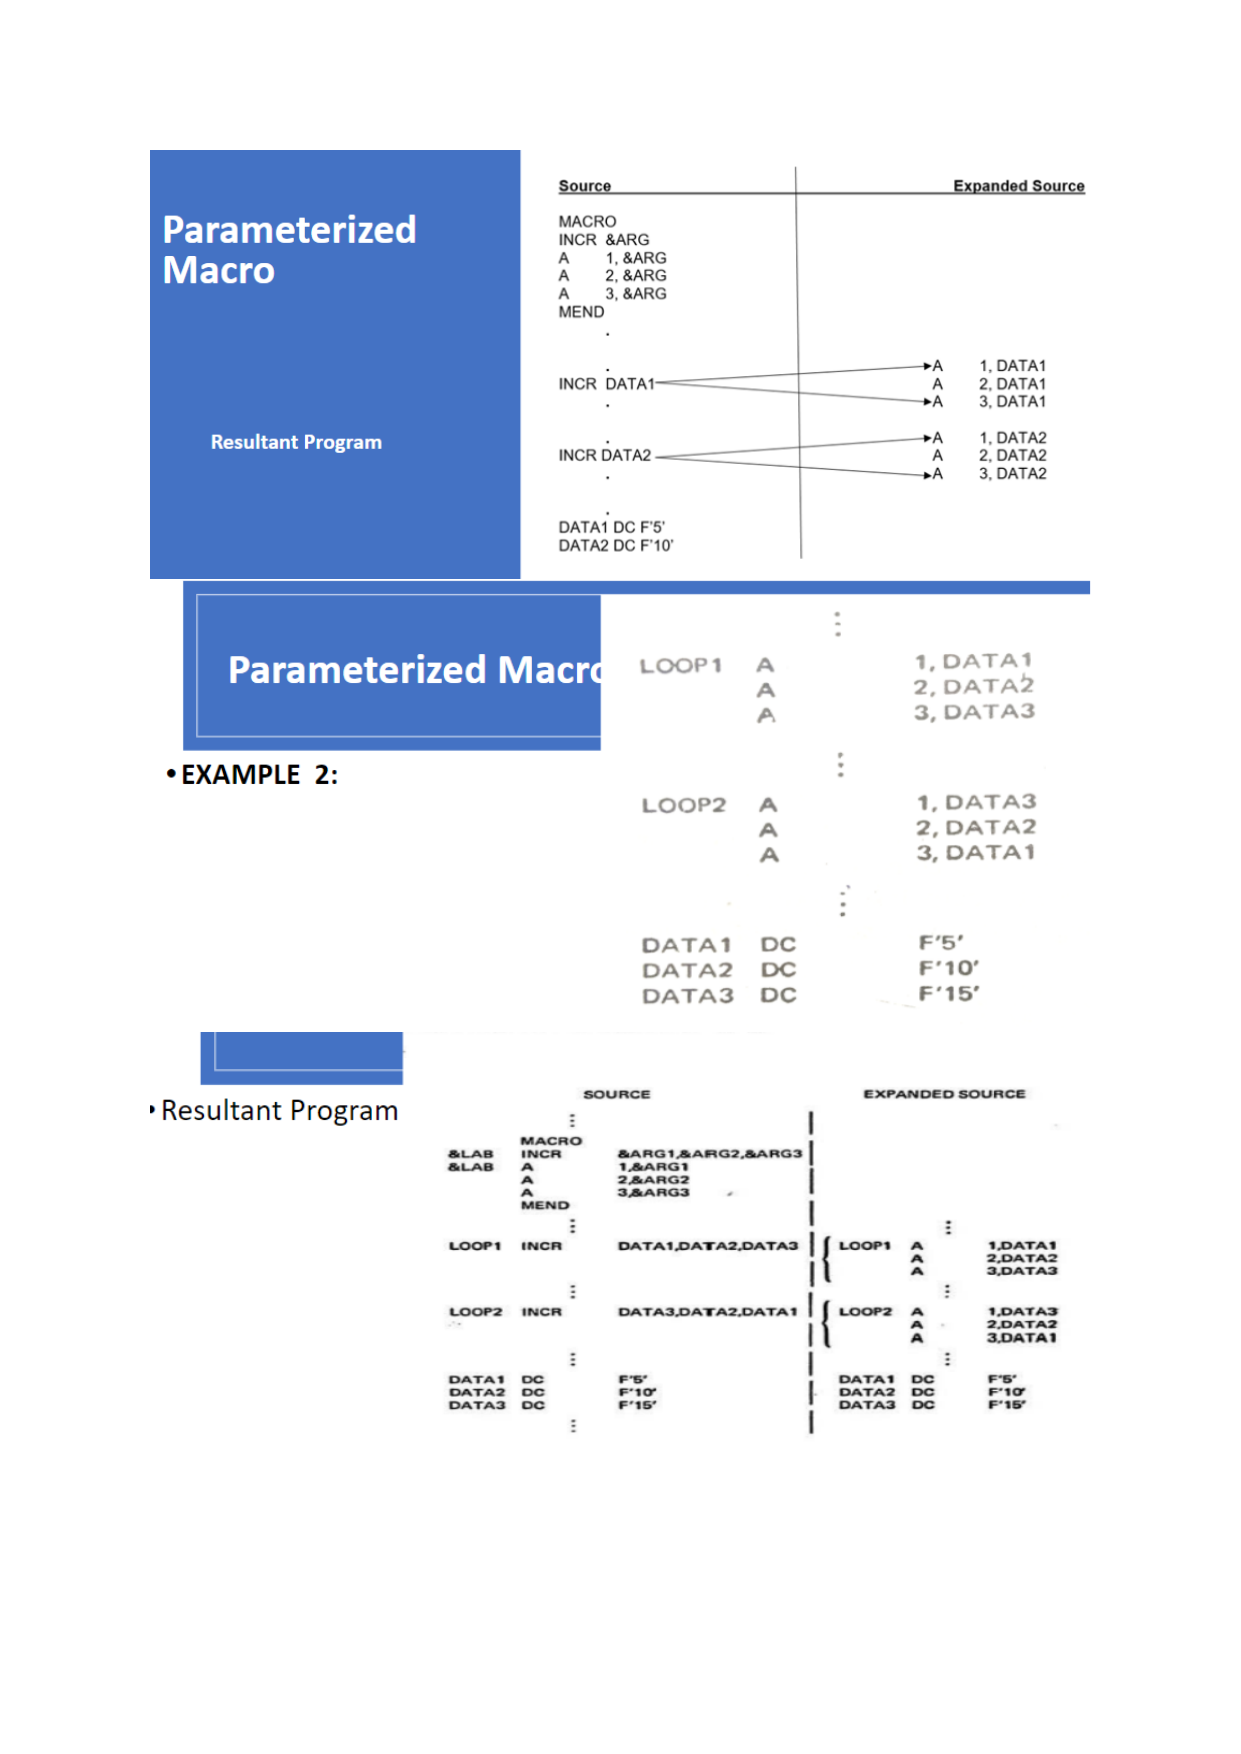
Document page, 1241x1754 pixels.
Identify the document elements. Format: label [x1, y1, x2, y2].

picture [150, 580, 1091, 1031]
picture [150, 1032, 1091, 1442]
picture [150, 150, 1091, 579]
